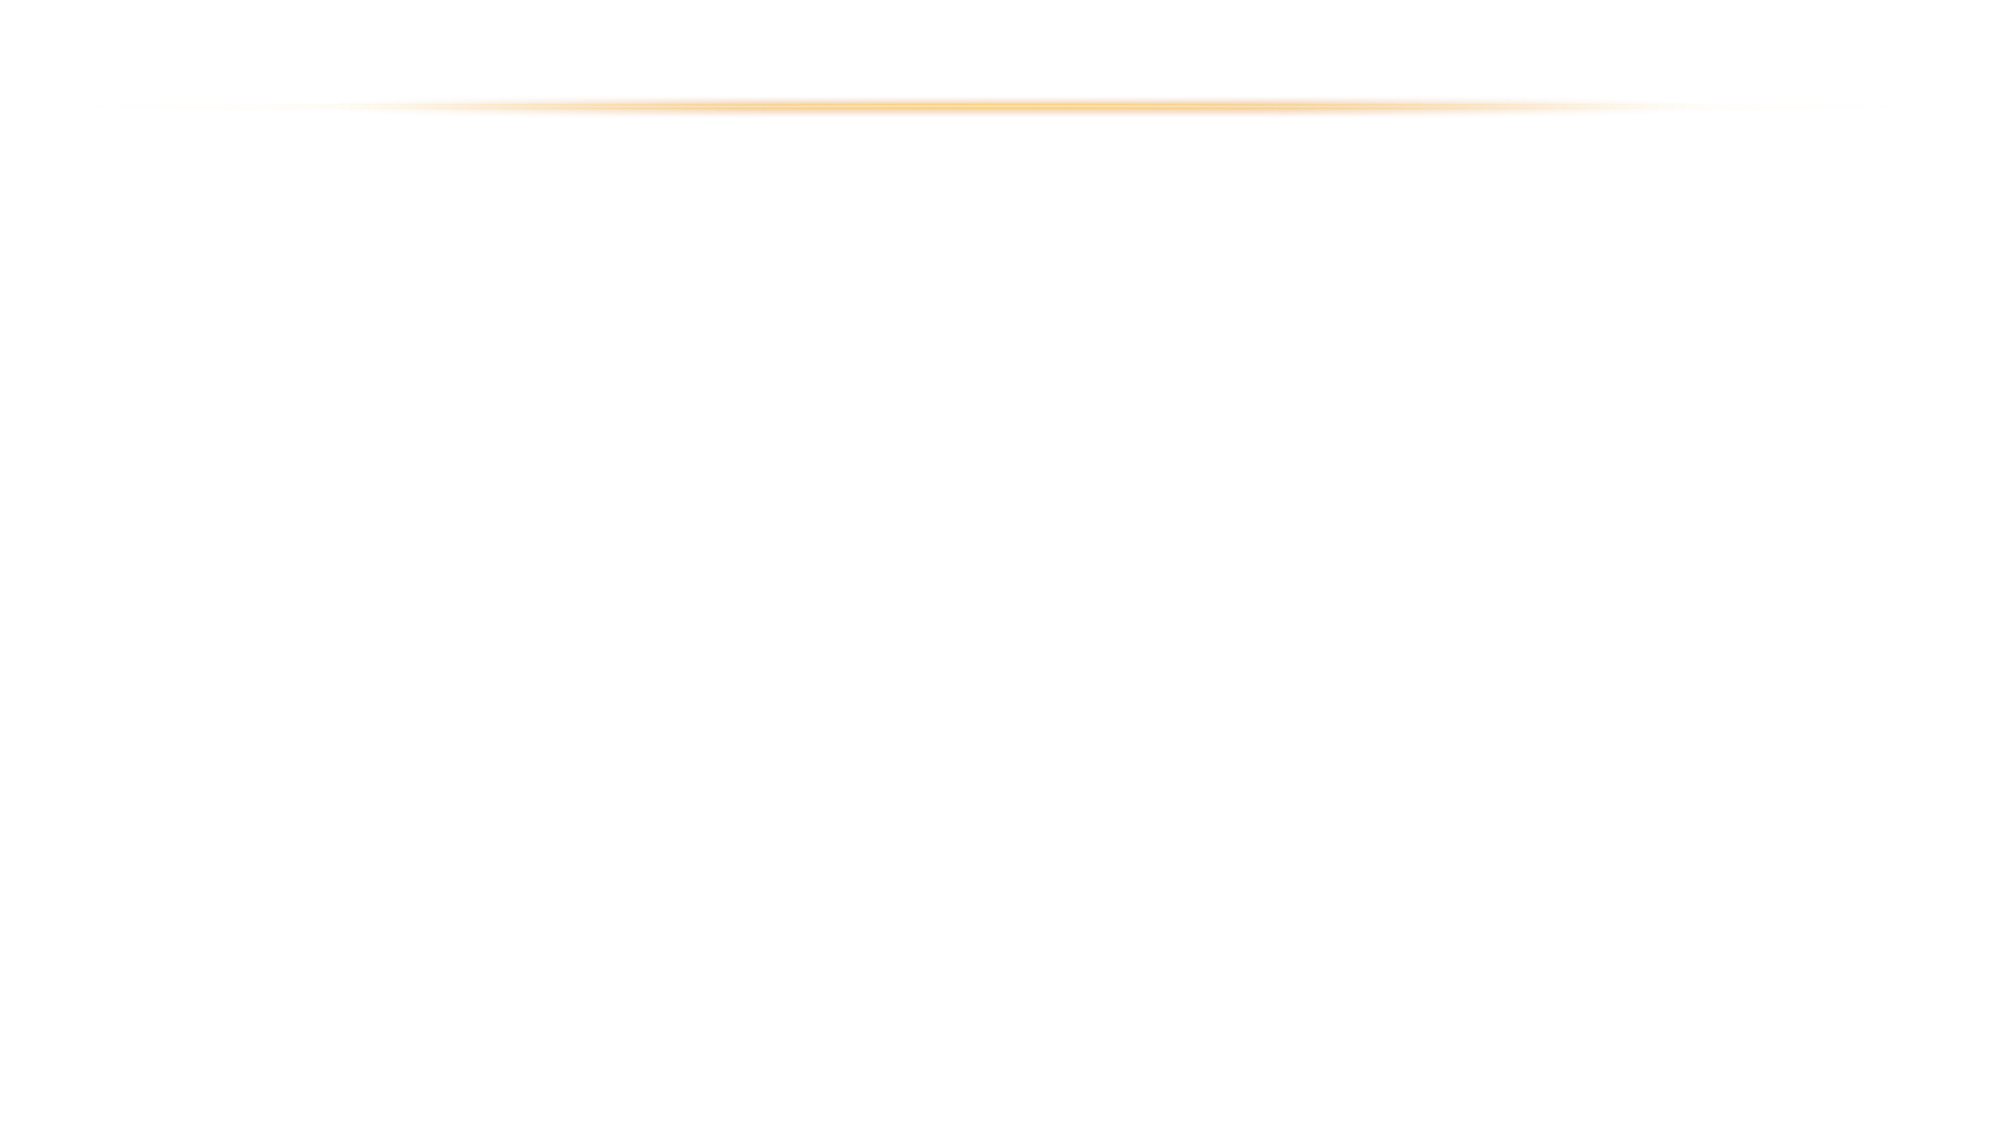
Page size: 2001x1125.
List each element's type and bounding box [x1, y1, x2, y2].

picture [96, 96, 1892, 118]
